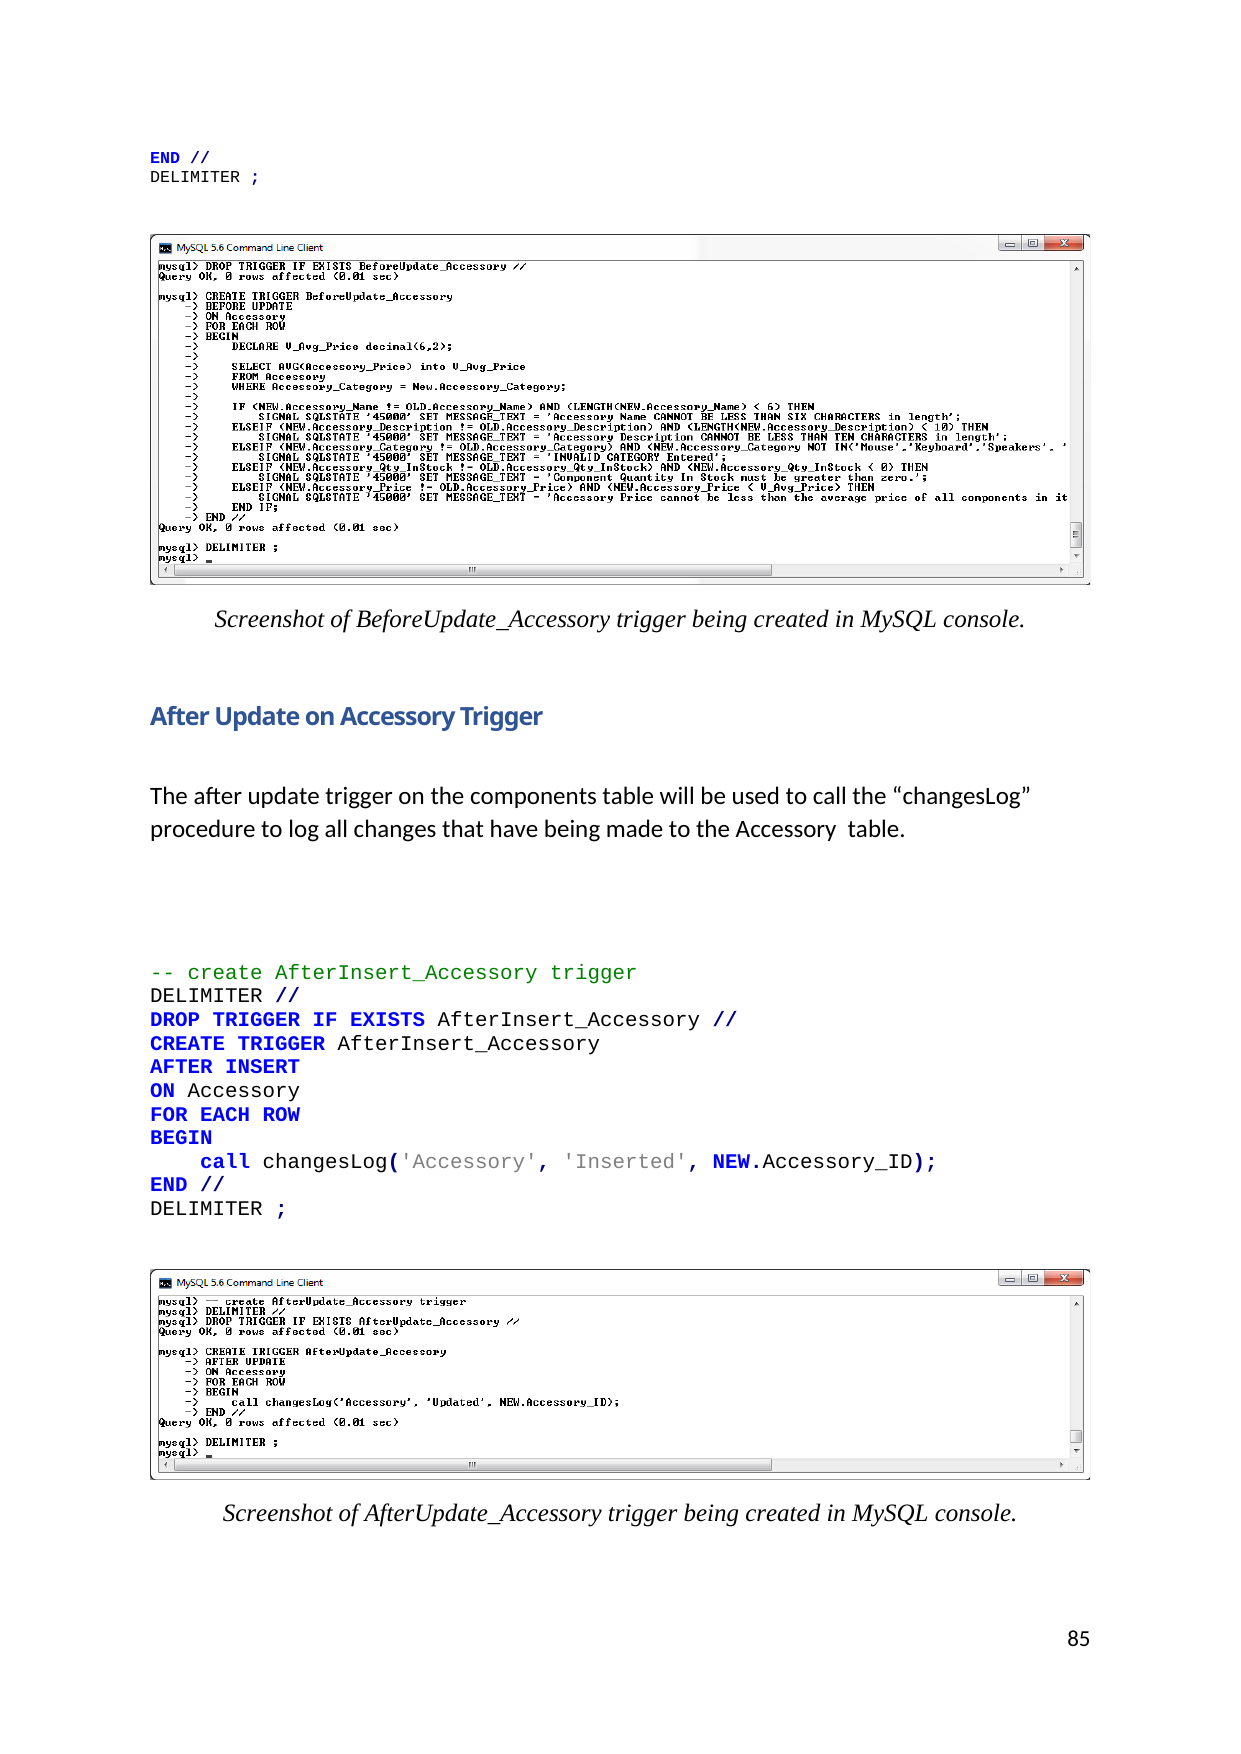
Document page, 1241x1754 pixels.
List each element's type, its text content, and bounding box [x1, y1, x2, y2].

text The after update trigger on the components table will be used to call the “changesLog” procedure to log all changes that have being made to the Accessory table. [150, 780, 1090, 843]
text BEGIN [150, 1127, 1090, 1151]
picture [150, 234, 1091, 585]
text END // [150, 1174, 1090, 1198]
text -- create AfterInsert_Accessory trigger [150, 962, 1090, 985]
text DELIMITER ; [150, 169, 1090, 188]
text DELIMITER // [150, 985, 1090, 1009]
text Screenshot of BeforeUpdate_Accessory trigger being created in MySQL console. [150, 604, 1090, 632]
title After Update on Accessory Trigger [150, 699, 1090, 733]
text ON Accessory [150, 1080, 1090, 1103]
picture [150, 1269, 1091, 1480]
text FOR EACH ROW [150, 1103, 1090, 1127]
text CREATE TRIGGER AfterInsert_Accessory [150, 1033, 1090, 1056]
text AFTER INSERT [150, 1056, 1090, 1080]
text DELIMITER ; [150, 1198, 1090, 1222]
text END // [150, 150, 1090, 169]
text DROP TRIGGER IF EXISTS AfterInsert_Accessory // [150, 1009, 1090, 1033]
text call changesLog('Accessory', 'Inserted', NEW.Accessory_ID); [150, 1151, 1090, 1174]
text Screenshot of AfterUpdate_Accessory trigger being created in MySQL console. [150, 1498, 1090, 1527]
